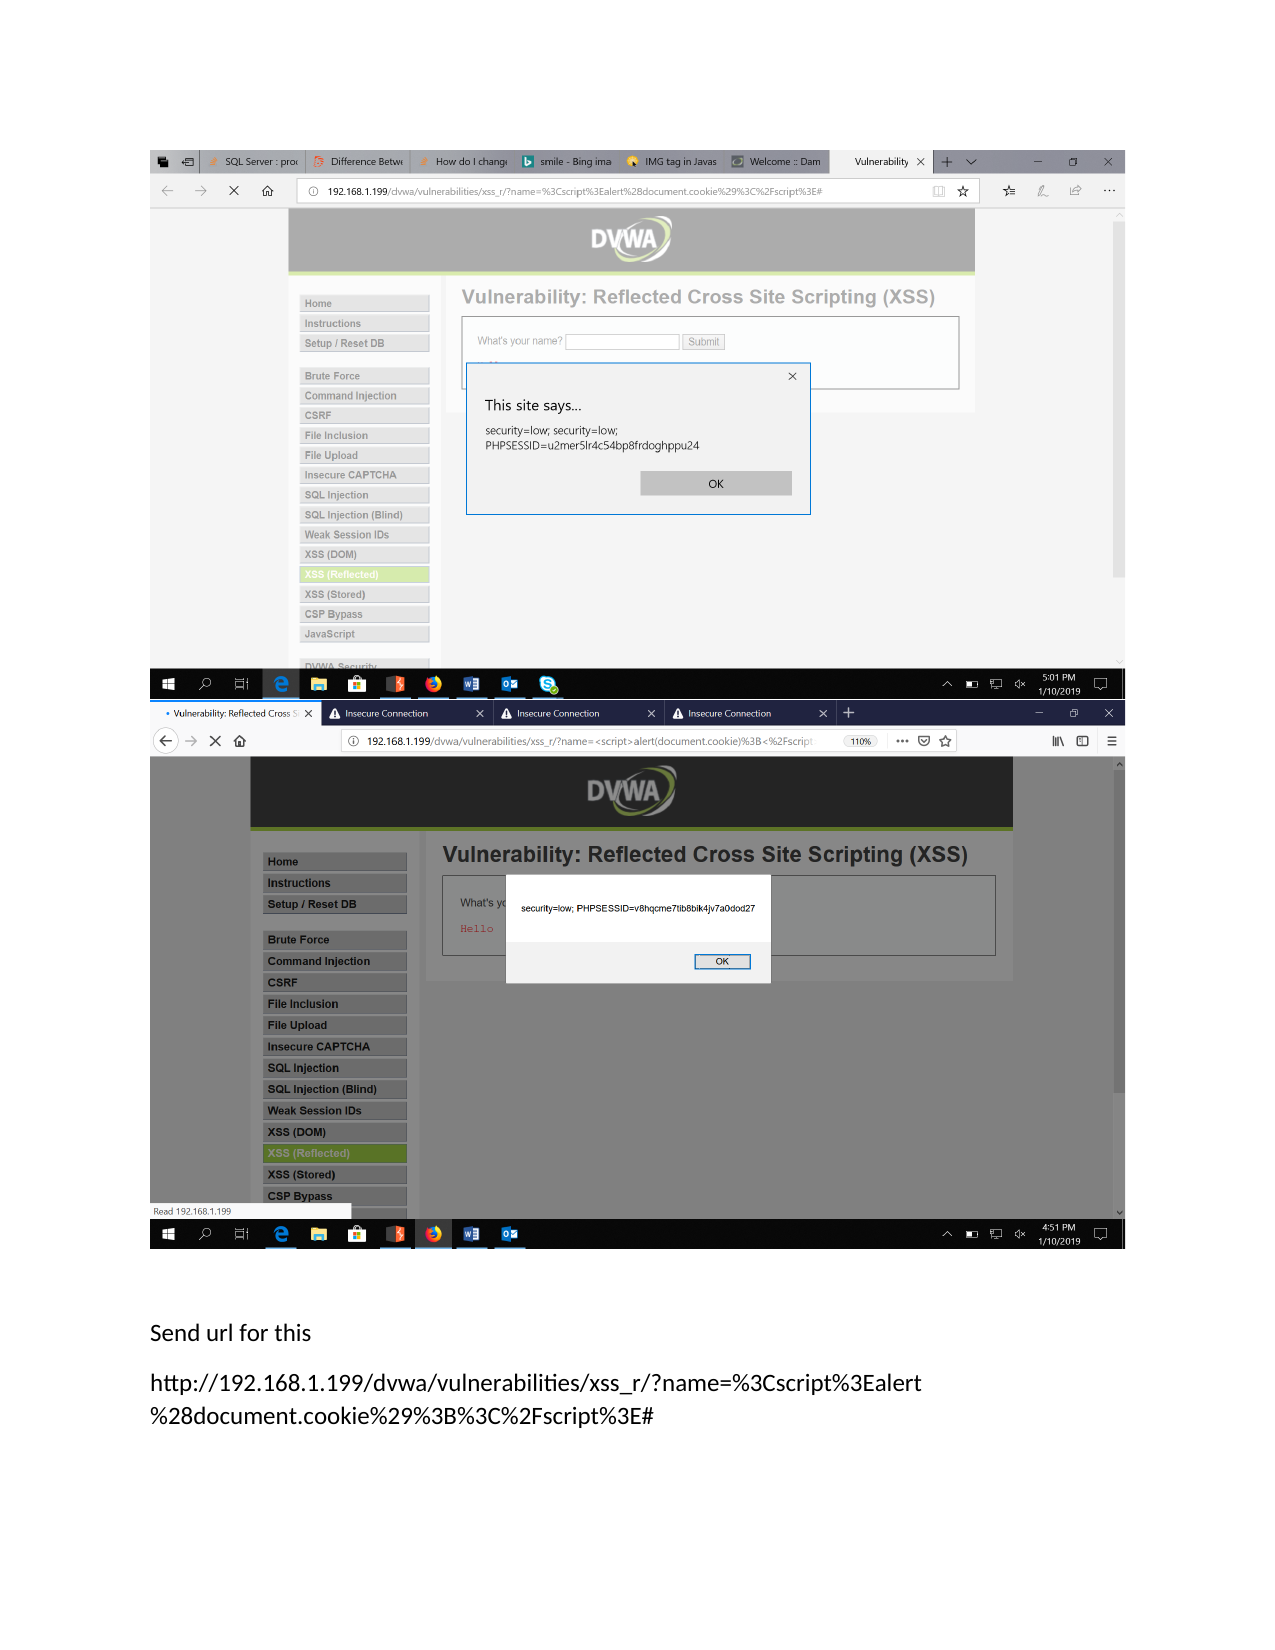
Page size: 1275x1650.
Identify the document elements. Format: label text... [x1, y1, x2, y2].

picture [150, 150, 1125, 699]
text Send url for this [150, 1317, 1125, 1348]
text http://192.168.1.199/dvwa/vulnerabilities/xss_r/?name=%3Cscript%3Ealert%28document.cookie%29%3B%3C%2Fscript%3E# [150, 1367, 1125, 1431]
picture [150, 700, 1125, 1249]
